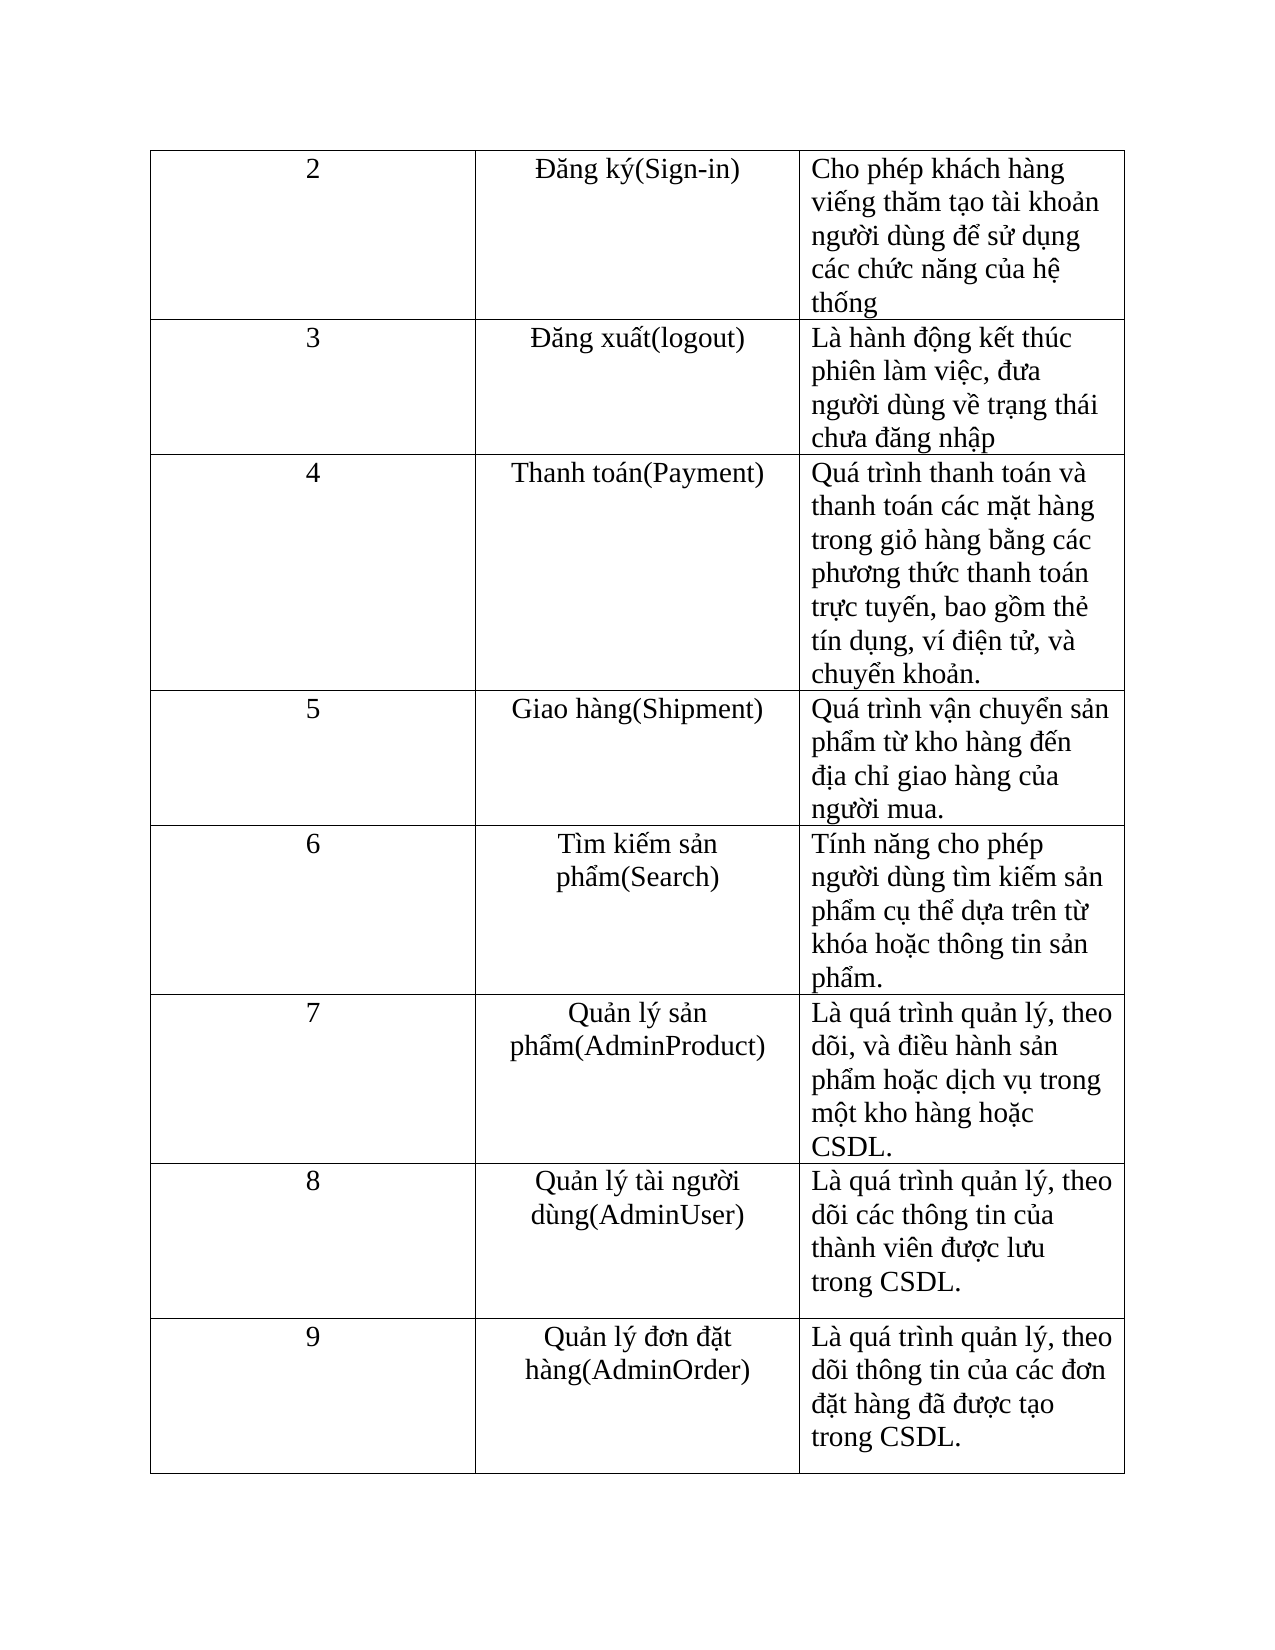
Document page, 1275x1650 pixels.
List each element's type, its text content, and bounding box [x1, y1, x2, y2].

table_cell 7 [151, 995, 475, 1162]
table_cell Là quá trình quản lý, theo dõi các thông tin của thành viên được lưu trong CSDL. [800, 1164, 1124, 1318]
table_cell 9 [151, 1319, 475, 1473]
table_cell Đăng ký(Sign-in) [476, 151, 799, 319]
table_cell Quản lý đơn đặt hàng(AdminOrder) [476, 1319, 799, 1473]
table_cell 6 [151, 826, 475, 994]
table_cell Là quá trình quản lý, theo dõi, và điều hành sản phẩm hoặc dịch vụ trong một kho hàng hoặc CSDL. [800, 995, 1124, 1162]
table_cell Quá trình vận chuyển sản phẩm từ kho hàng đến địa chỉ giao hàng của người mua. [800, 691, 1124, 825]
table_cell 2 [151, 151, 475, 319]
table_cell Là quá trình quản lý, theo dõi thông tin của các đơn đặt hàng đã được tạo trong CSDL. [800, 1319, 1124, 1473]
table_cell 4 [151, 455, 475, 690]
table_cell Tính năng cho phép người dùng tìm kiếm sản phẩm cụ thể dựa trên từ khóa hoặc thông tin sản phẩm. [800, 826, 1124, 994]
table_cell Quản lý tài người dùng(AdminUser) [476, 1164, 799, 1318]
table_cell Quản lý sản phẩm(AdminProduct) [476, 995, 799, 1162]
table_cell Quá trình thanh toán và thanh toán các mặt hàng trong giỏ hàng bằng các phương thức thanh toán trực tuyến, bao gồm thẻ tín dụng, ví điện tử, và chuyển khoản. [800, 455, 1124, 690]
table_cell 8 [151, 1164, 475, 1318]
table_cell Là hành động kết thúc phiên làm việc, đưa người dùng về trạng thái chưa đăng nhập [800, 320, 1124, 454]
table_cell Đăng xuất(logout) [476, 320, 799, 454]
table_cell Thanh toán(Payment) [476, 455, 799, 690]
table_cell Giao hàng(Shipment) [476, 691, 799, 825]
table_cell 3 [151, 320, 475, 454]
table_cell Cho phép khách hàng viếng thăm tạo tài khoản người dùng để sử dụng các chức năng của hệ thống [800, 151, 1124, 319]
table_cell 5 [151, 691, 475, 825]
table_cell Tìm kiếm sản phẩm(Search) [476, 826, 799, 994]
